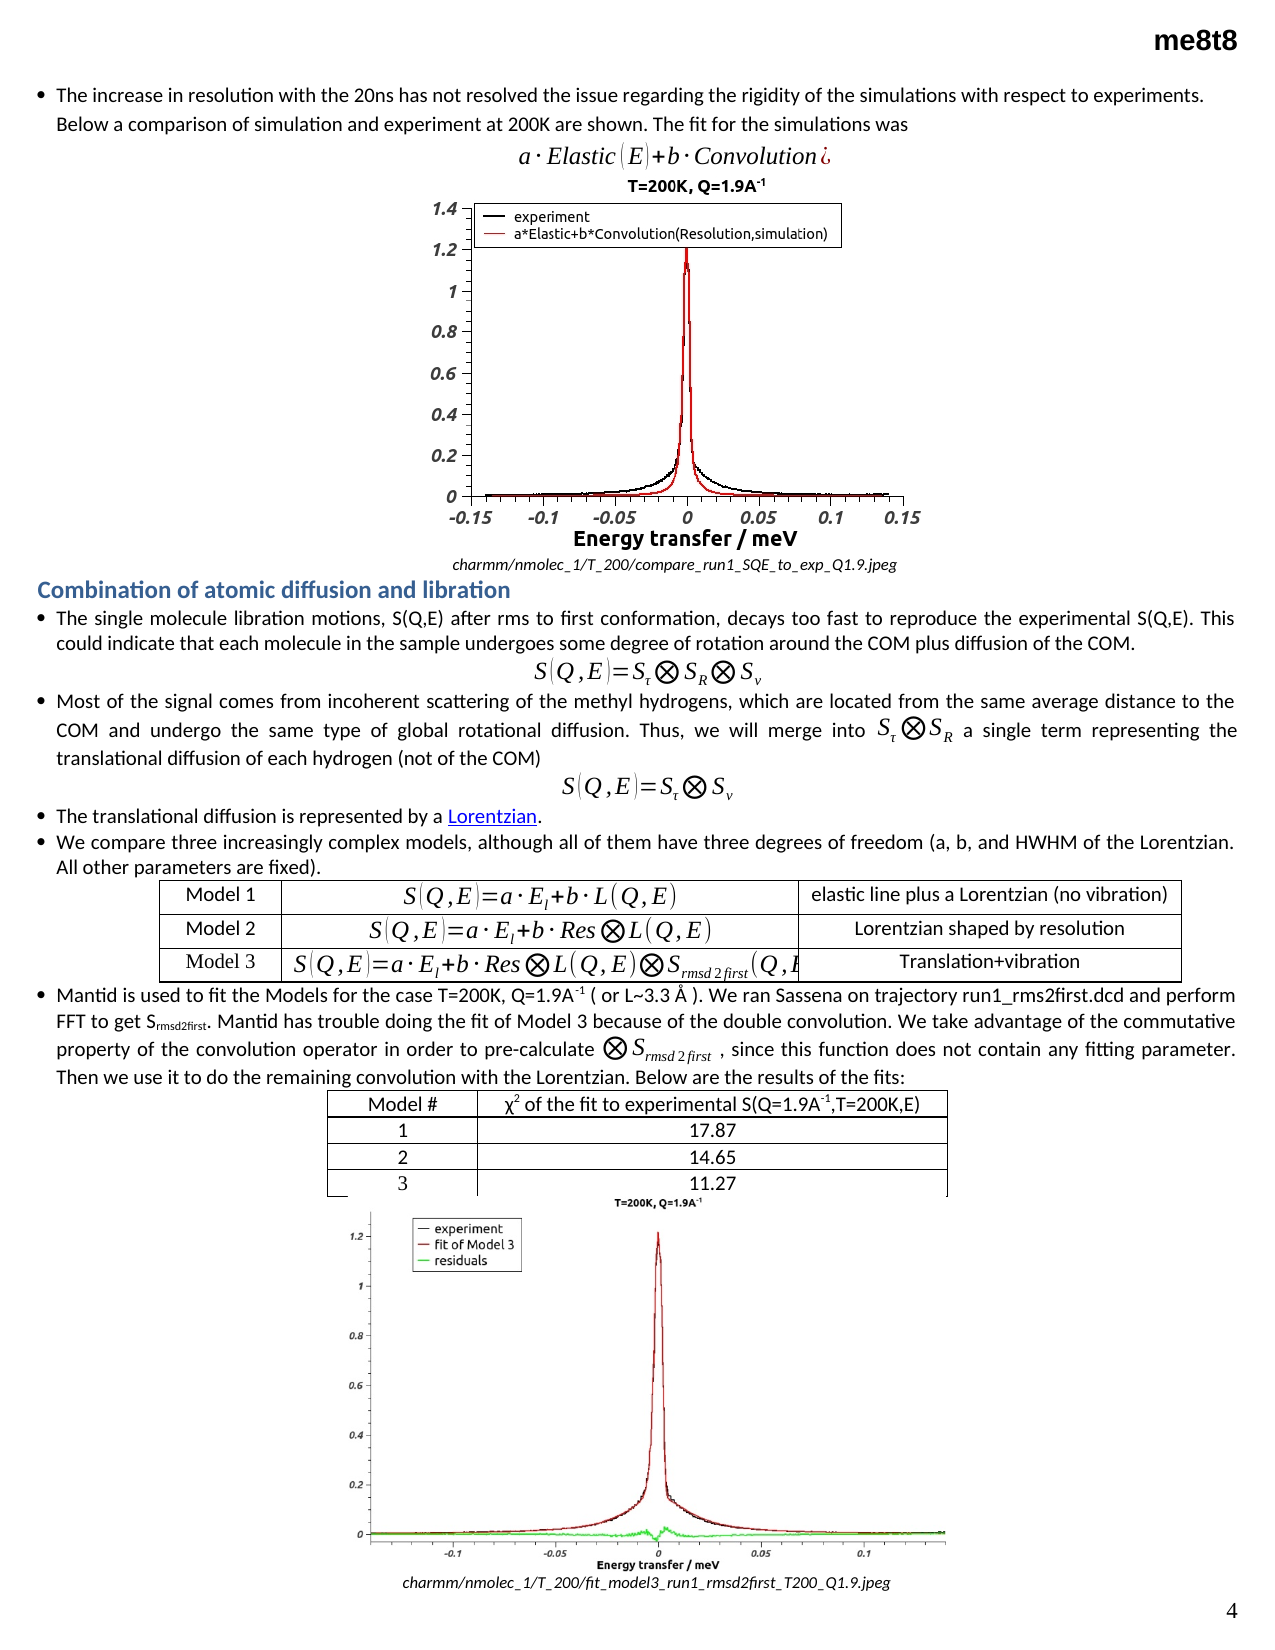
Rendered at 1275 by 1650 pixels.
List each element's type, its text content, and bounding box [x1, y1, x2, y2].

list Mantid is used to fit the Models for the case T=200K, Q=1.9A-1 ( or L~3.3 Å ). We ran Sassena on trajectory run1_rms2first.dcd and perform FFT to get Srmsd2first. Mantid has trouble doing the fit of Model 3 because of the double convolution. We take advantage of the commutative property of the convolution operator in order to pre-calculate , since this function does not contain any fitting parameter. Then we use it to do the remaining convolution with the Lorentzian. Below are the results of the fits: [37, 982, 1237, 1090]
table_cell 3 [328, 1170, 477, 1196]
list charmm/nmolec_1/T_200/compare_run1_SQE_to_exp_Q1.9.jpeg [112, 554, 1237, 574]
table_cell 11.27 [478, 1170, 947, 1196]
table_header Model # [328, 1091, 477, 1116]
table_cell Lorentzian shaped by resolution [799, 915, 1181, 947]
list charmm/nmolec_1/T_200/fit_model3_run1_rmsd2first_T200_Q1.9.jpeg [56, 1572, 1237, 1592]
table_cell Model 3 [160, 949, 281, 981]
picture [428, 175, 922, 551]
table_cell 1 [328, 1118, 477, 1143]
table_cell Model 2 [160, 915, 281, 947]
table_cell 17.87 [478, 1118, 947, 1143]
list We compare three increasingly complex models, although all of them have three degrees of freedom (a, b, and HWHM of the Lorentzian. All other parameters are fixed). [37, 829, 1237, 880]
picture [347, 1196, 946, 1572]
subtitle Combination of atomic diffusion and libration [37, 574, 1237, 605]
table_cell [282, 915, 798, 947]
list The increase in resolution with the 20ns has not resolved the issue regarding the rigidity of the simulations with respect to experiments. Below a comparison of simulation and experiment at 200K are shown. The fit for the simulations was [37, 82, 1237, 137]
table_header Model 1 [160, 881, 281, 914]
list The translational diffusion is represented by a Lorentzian. [37, 803, 1237, 829]
table_cell [282, 949, 798, 981]
list The single molecule libration motions, S(Q,E) after rms to first conformation, decays too fast to reproduce the experimental S(Q,E). This could indicate that each molecule in the sample undergoes some degree of rotation around the COM plus diffusion of the COM. [37, 605, 1237, 656]
list Most of the signal comes from incoherent scattering of the methyl hydrogens, which are located from the same average distance to the COM and undergo the same type of global rotational diffusion. Thus, we will merge into a single term representing the translational diffusion of each hydrogen (not of the COM) [37, 688, 1237, 771]
table_header elastic line plus a Lorentzian (no vibration) [799, 881, 1181, 914]
table_header [282, 881, 798, 914]
table_cell 2 [328, 1144, 477, 1169]
table_cell 14.65 [478, 1144, 947, 1169]
table_header χ2 of the fit to experimental S(Q=1.9A-1,T=200K,E) [478, 1091, 947, 1116]
table_cell Translation+vibration [799, 949, 1181, 981]
